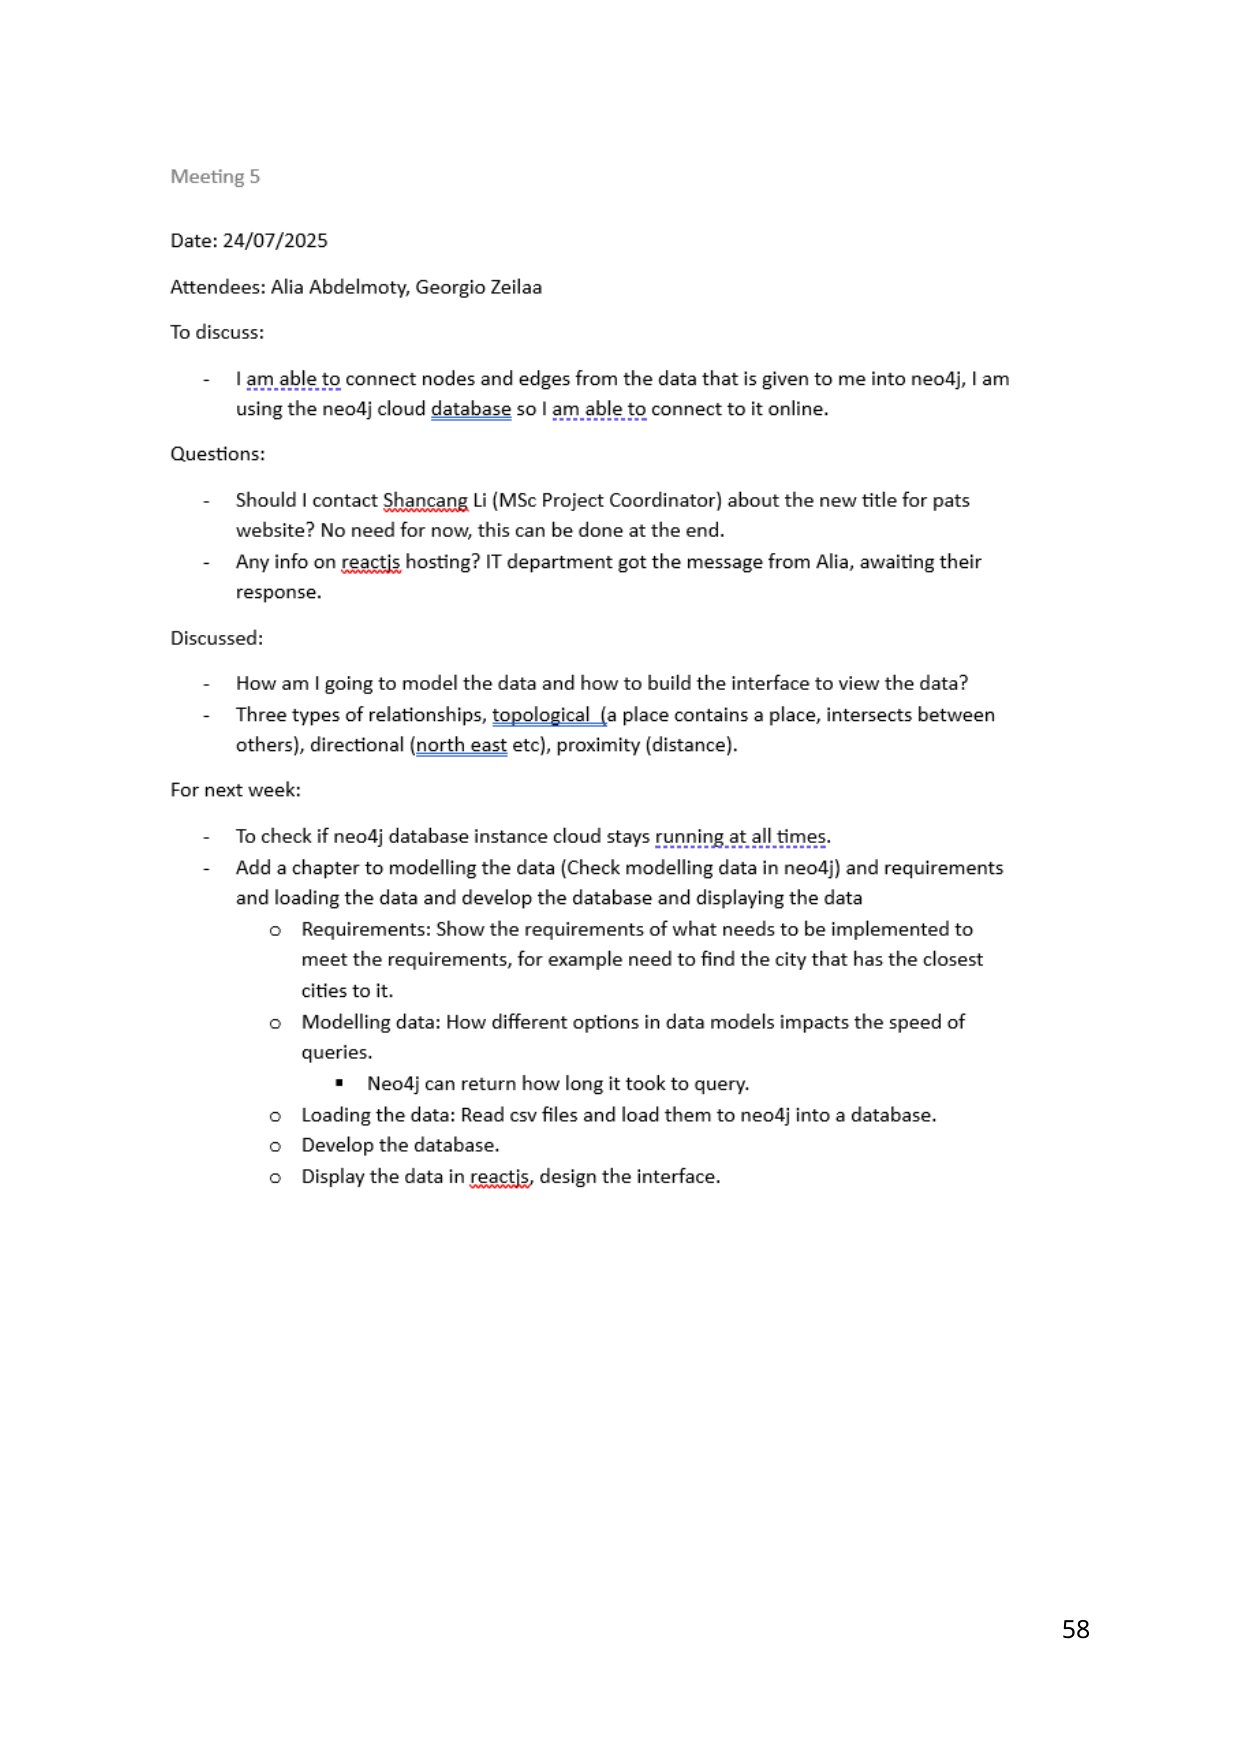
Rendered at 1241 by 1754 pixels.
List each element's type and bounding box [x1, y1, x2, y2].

picture [150, 150, 1091, 1205]
